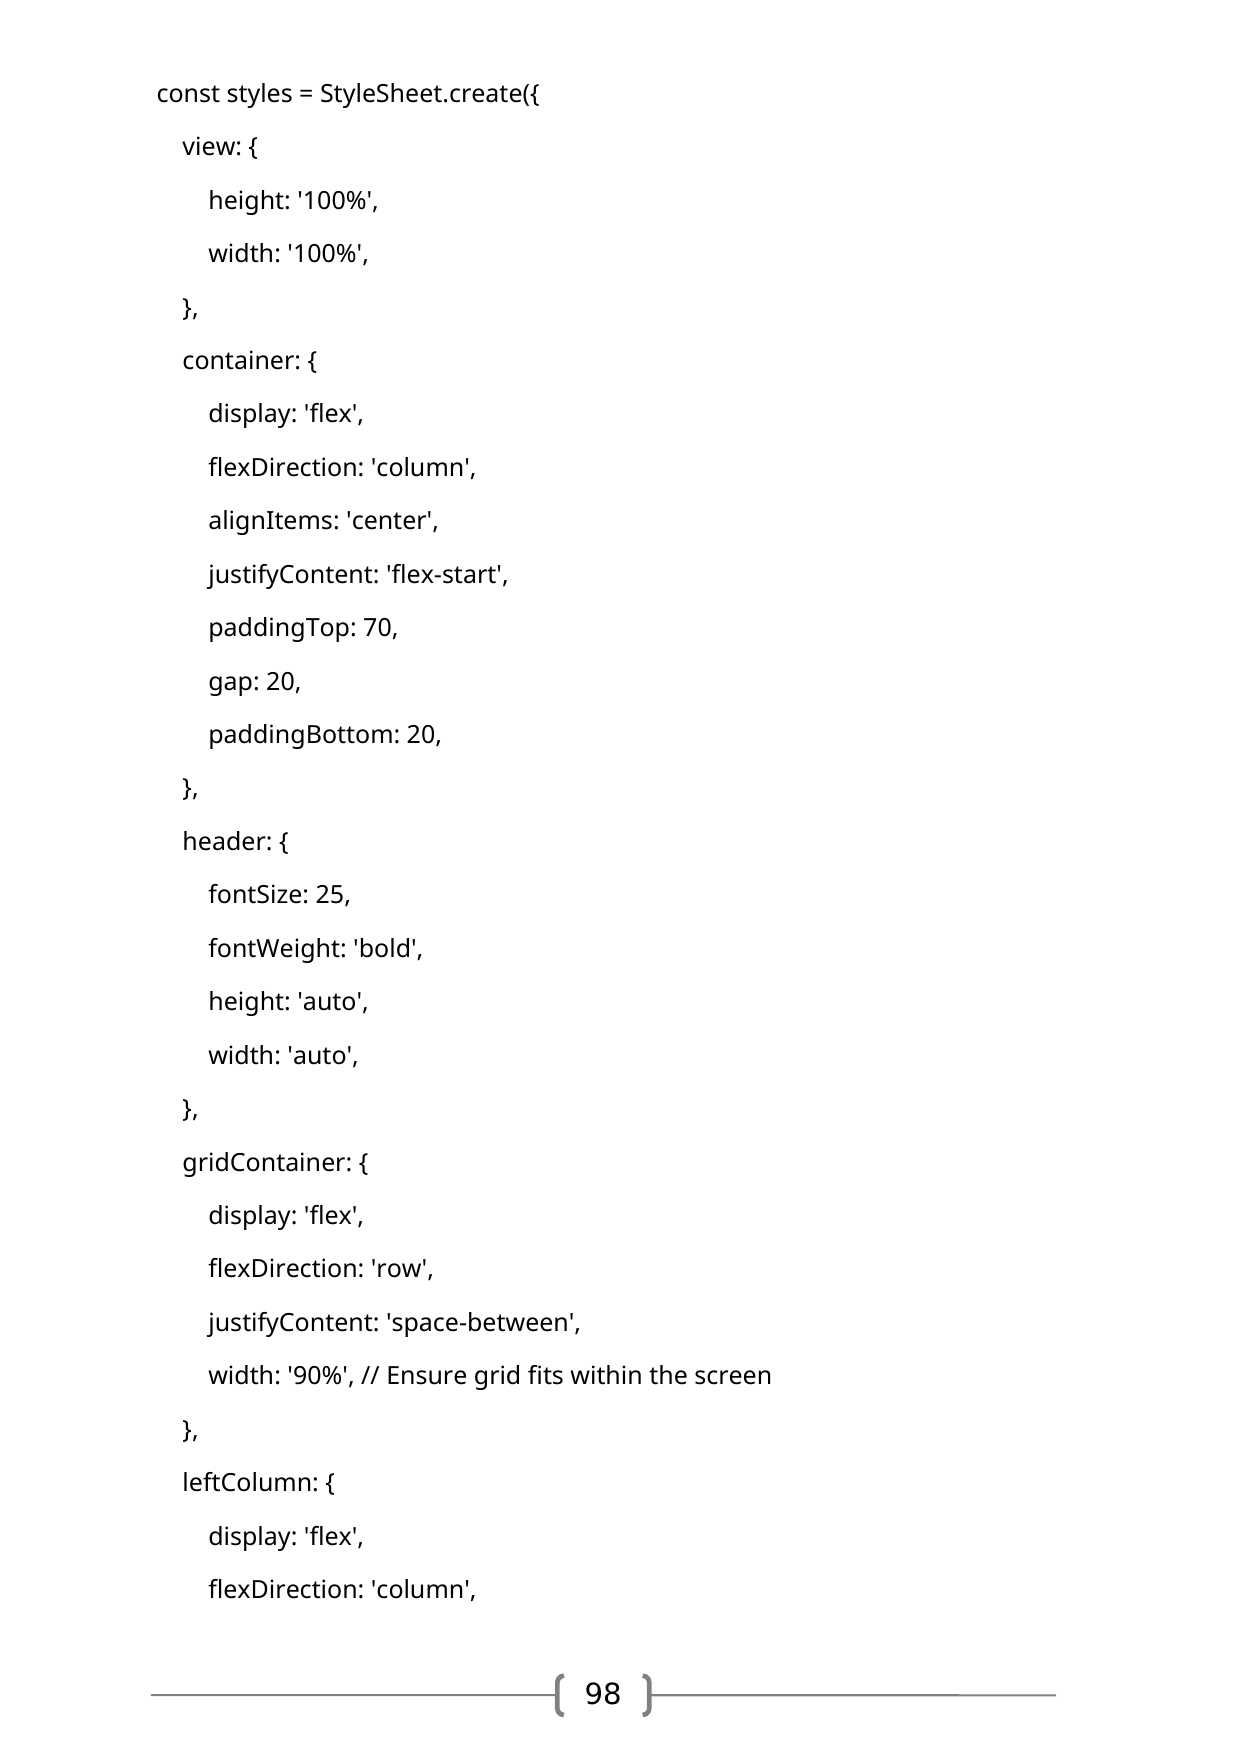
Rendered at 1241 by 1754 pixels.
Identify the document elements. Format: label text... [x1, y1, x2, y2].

text }, [156, 1411, 1088, 1445]
text gridContainer: { [156, 1144, 1088, 1178]
text }, [156, 289, 1088, 323]
text justifyContent: 'flex-start', [156, 556, 1088, 590]
text paddingBottom: 20, [156, 717, 1088, 751]
text display: 'flex', [156, 1518, 1088, 1552]
text flexDirection: 'column', [156, 449, 1088, 483]
text width: '100%', [156, 236, 1088, 270]
text width: '90%', // Ensure grid fits within the screen [156, 1358, 1088, 1392]
text paddingTop: 70, [156, 610, 1088, 644]
text fontSize: 25, [156, 877, 1088, 911]
text flexDirection: 'row', [156, 1251, 1088, 1285]
text alignItems: 'center', [156, 503, 1088, 537]
text }, [156, 1091, 1088, 1125]
text const styles = StyleSheet.create({ [156, 75, 1088, 109]
text width: 'auto', [156, 1037, 1088, 1071]
text display: 'flex', [156, 1198, 1088, 1232]
text fontWeight: 'bold', [156, 930, 1088, 964]
text view: { [156, 129, 1088, 163]
text container: { [156, 343, 1088, 377]
text height: '100%', [156, 182, 1088, 216]
text display: 'flex', [156, 396, 1088, 430]
text }, [156, 770, 1088, 804]
text justifyContent: 'space-between', [156, 1304, 1088, 1338]
text gap: 20, [156, 663, 1088, 697]
text flexDirection: 'column', [156, 1572, 1088, 1606]
text leftColumn: { [156, 1465, 1088, 1499]
text header: { [156, 823, 1088, 858]
text height: 'auto', [156, 984, 1088, 1018]
